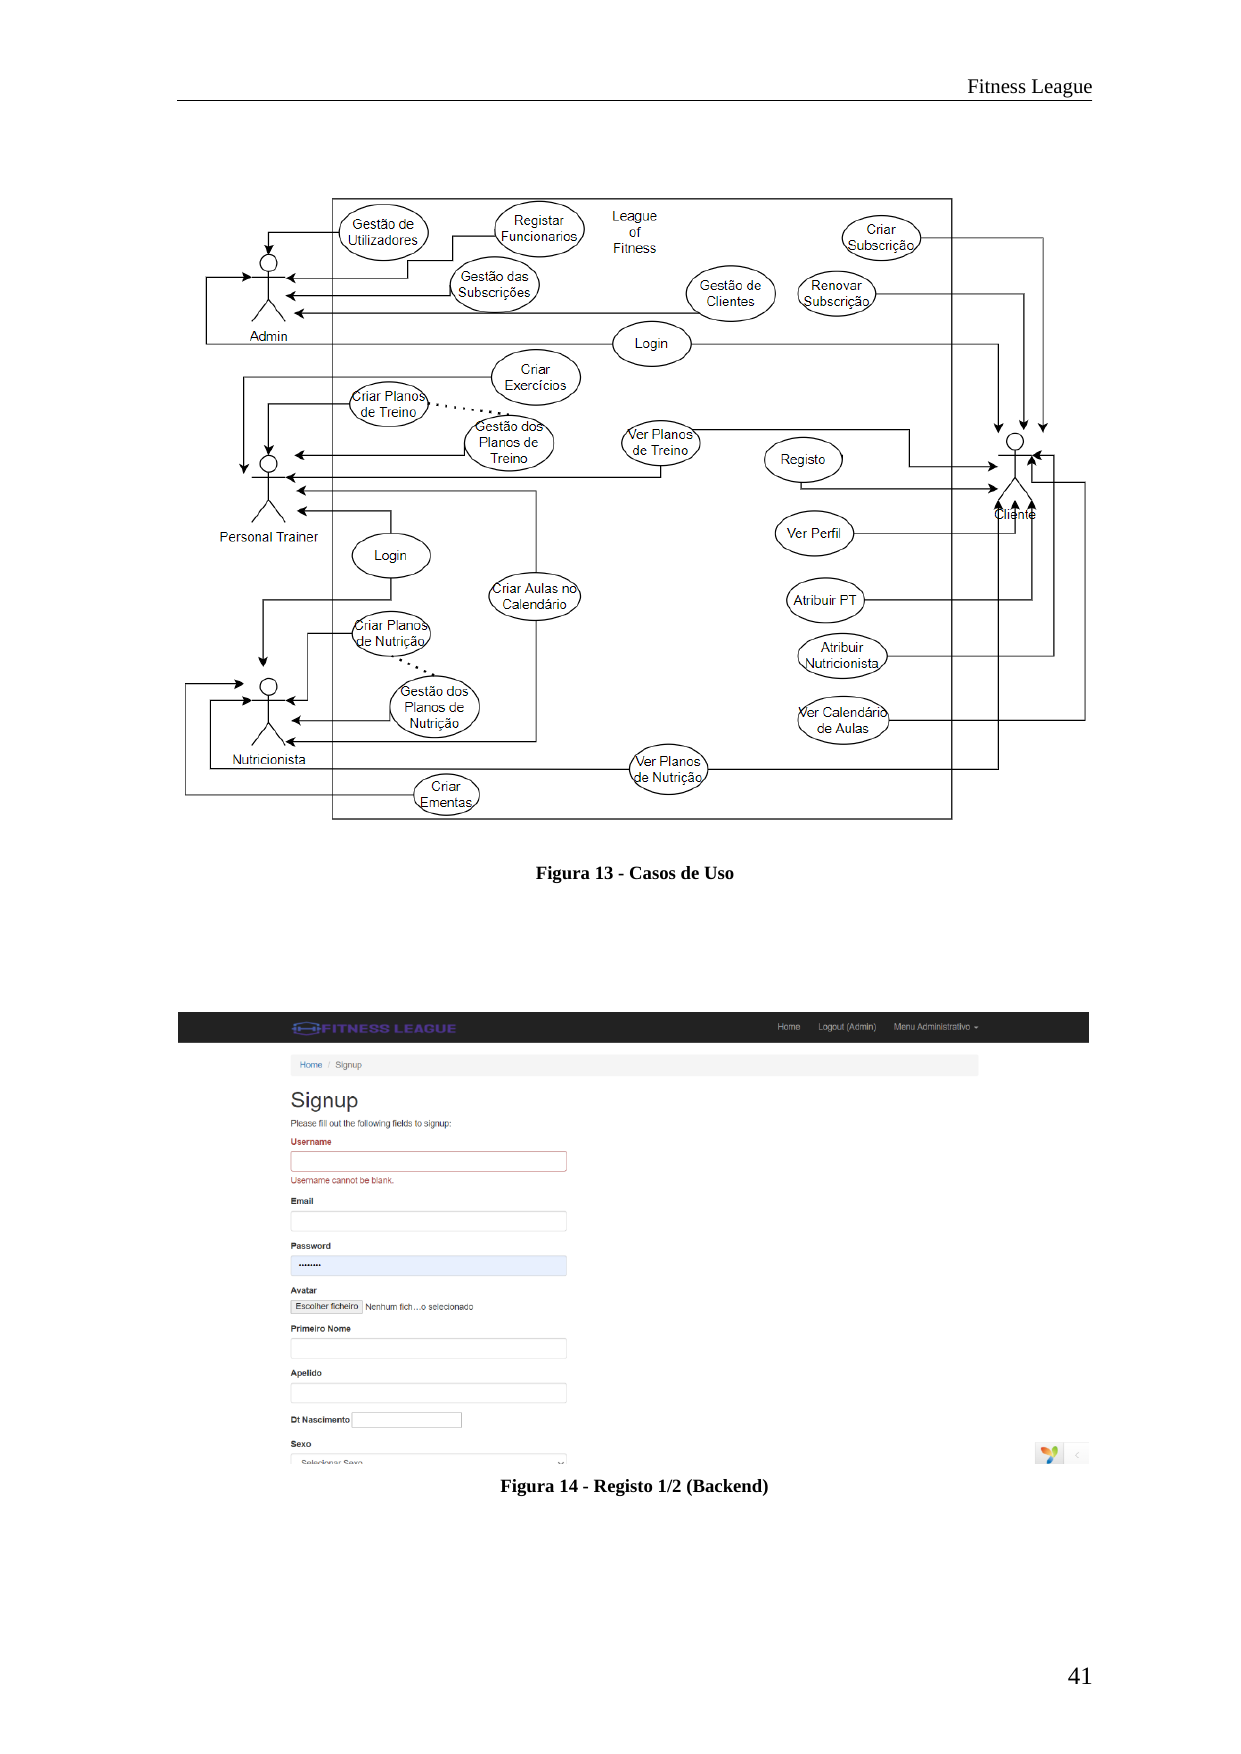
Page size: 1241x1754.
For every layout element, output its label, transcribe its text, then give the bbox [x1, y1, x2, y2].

picture [177, 147, 1093, 837]
picture [176, 1012, 1089, 1463]
